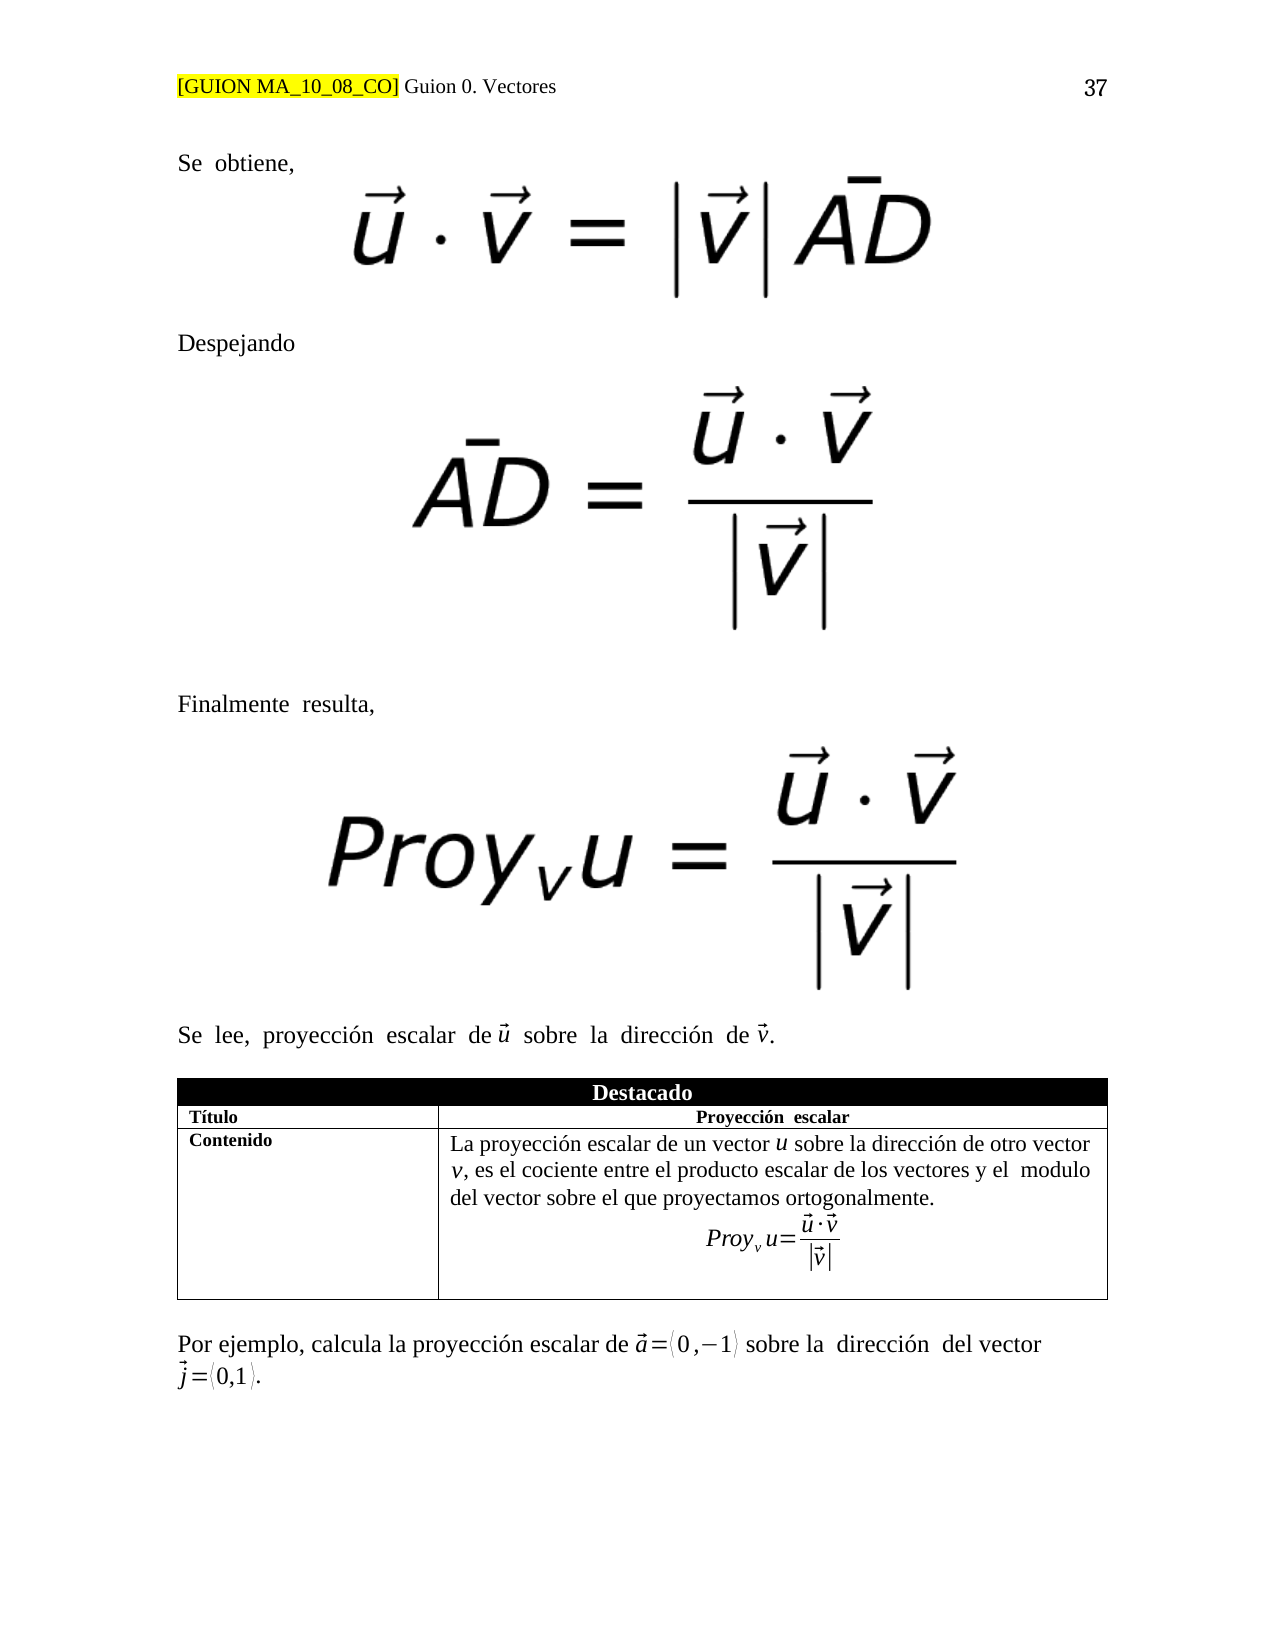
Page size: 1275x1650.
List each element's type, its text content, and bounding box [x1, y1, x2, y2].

table_cell Proyección escalar [439, 1106, 1107, 1128]
picture [353, 176, 932, 300]
text . [177, 1359, 1107, 1391]
picture [328, 746, 957, 992]
table_header Destacado [178, 1079, 1107, 1105]
text Despejando [177, 328, 1107, 357]
table_cell La proyección escalar de un vector sobre la dirección de otro vector , es el cociente entre el producto escalar de los vectores y el modulo del vector sobre el que proyectamos ortogonalmente. [439, 1129, 1107, 1299]
text Por ejemplo, calcula la proyección escalar de sobre la dirección del vector [177, 1329, 1107, 1359]
text Se lee, proyección escalar de sobre la dirección de . [177, 1020, 1107, 1049]
text Finalmente resulta, [177, 689, 1107, 718]
table_cell Contenido [178, 1129, 438, 1299]
text Se obtiene, [177, 148, 1107, 176]
picture [411, 386, 873, 632]
table_cell Título [178, 1106, 438, 1128]
